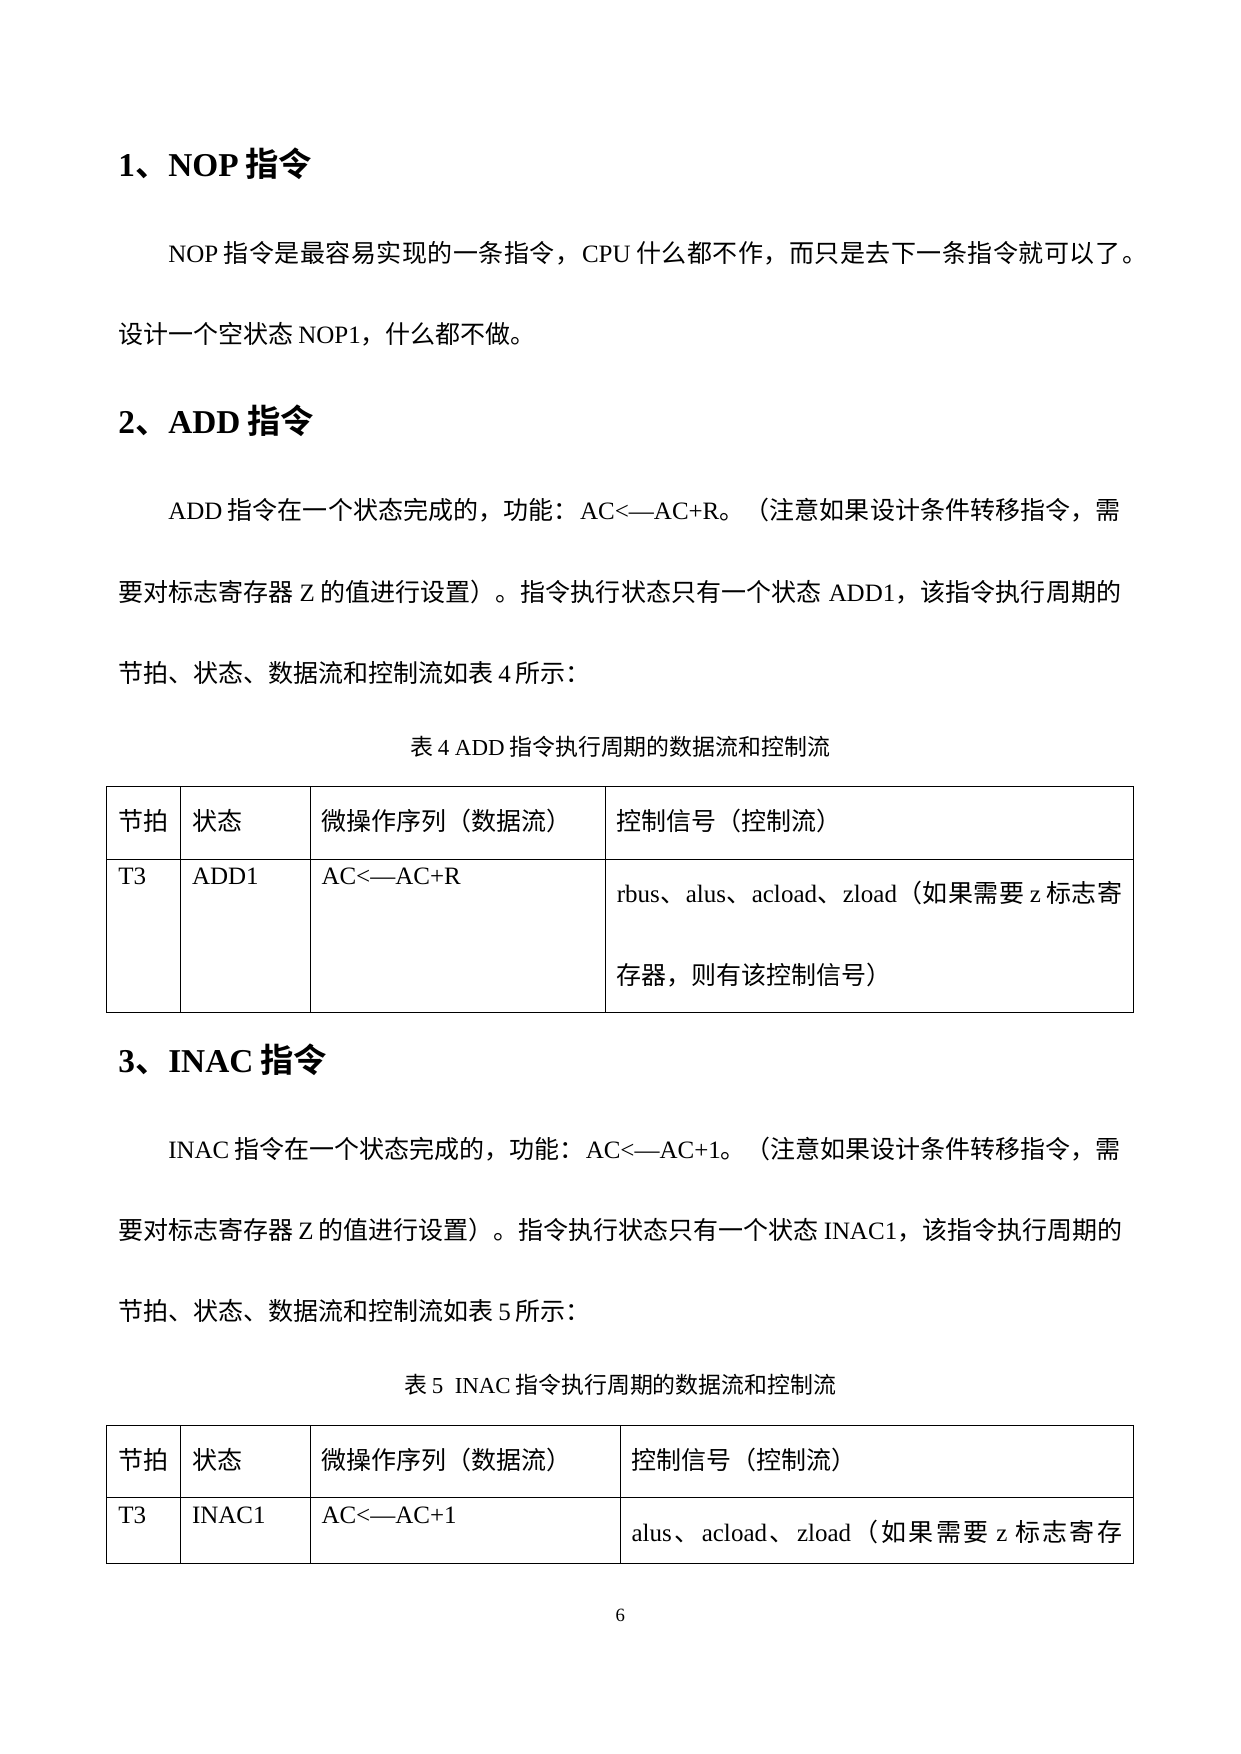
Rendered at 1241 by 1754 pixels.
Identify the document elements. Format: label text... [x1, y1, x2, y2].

subtitle 1、NOP指令 [118, 129, 1122, 194]
subtitle 2、ADD指令 [118, 387, 1122, 452]
table_header 状态 [181, 1426, 310, 1497]
subtitle 3、INAC指令 [118, 1026, 1122, 1091]
table_cell INAC1 [181, 1498, 310, 1563]
table_header 微操作序列（数据流） [311, 1426, 620, 1497]
table_header 微操作序列（数据流） [311, 787, 605, 858]
table_header 控制信号（控制流） [621, 1426, 1133, 1497]
table_cell T3 [107, 860, 180, 1012]
text 表5 INAC指令执行周期的数据流和控制流 [118, 1352, 1122, 1417]
table_cell AC<—AC+R [311, 860, 605, 1012]
table_cell AC<—AC+1 [311, 1498, 620, 1563]
text ADD指令在一个状态完成的，功能：AC<—AC+R。（注意如果设计条件转移指令，需要对标志寄存器Z的值进行设置）。指令执行状态只有一个状态ADD1，该指令执行周期的节拍、状态、数据流和控制流如表4所示： [118, 476, 1122, 704]
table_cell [621, 1498, 1133, 1563]
table_header 节拍 [107, 787, 180, 858]
text INAC指令在一个状态完成的，功能：AC<—AC+1。（注意如果设计条件转移指令，需要对标志寄存器Z的值进行设置）。指令执行状态只有一个状态INAC1，该指令执行周期的节拍、状态、数据流和控制流如表5所示： [118, 1115, 1122, 1342]
table_cell rbus、alus、acload、zload（如果需要z标志寄存器，则有该控制信号） [606, 860, 1133, 1012]
table_cell T3 [107, 1498, 180, 1563]
text 表4 ADD指令执行周期的数据流和控制流 [118, 713, 1122, 778]
table_header 状态 [181, 787, 310, 858]
table_header 控制信号（控制流） [606, 787, 1133, 858]
text NOP指令是最容易实现的一条指令，CPU什么都不作，而只是去下一条指令就可以了。设计一个空状态NOP1，什么都不做。 [118, 219, 1122, 365]
table_cell ADD1 [181, 860, 310, 1012]
table_header 节拍 [107, 1426, 180, 1497]
